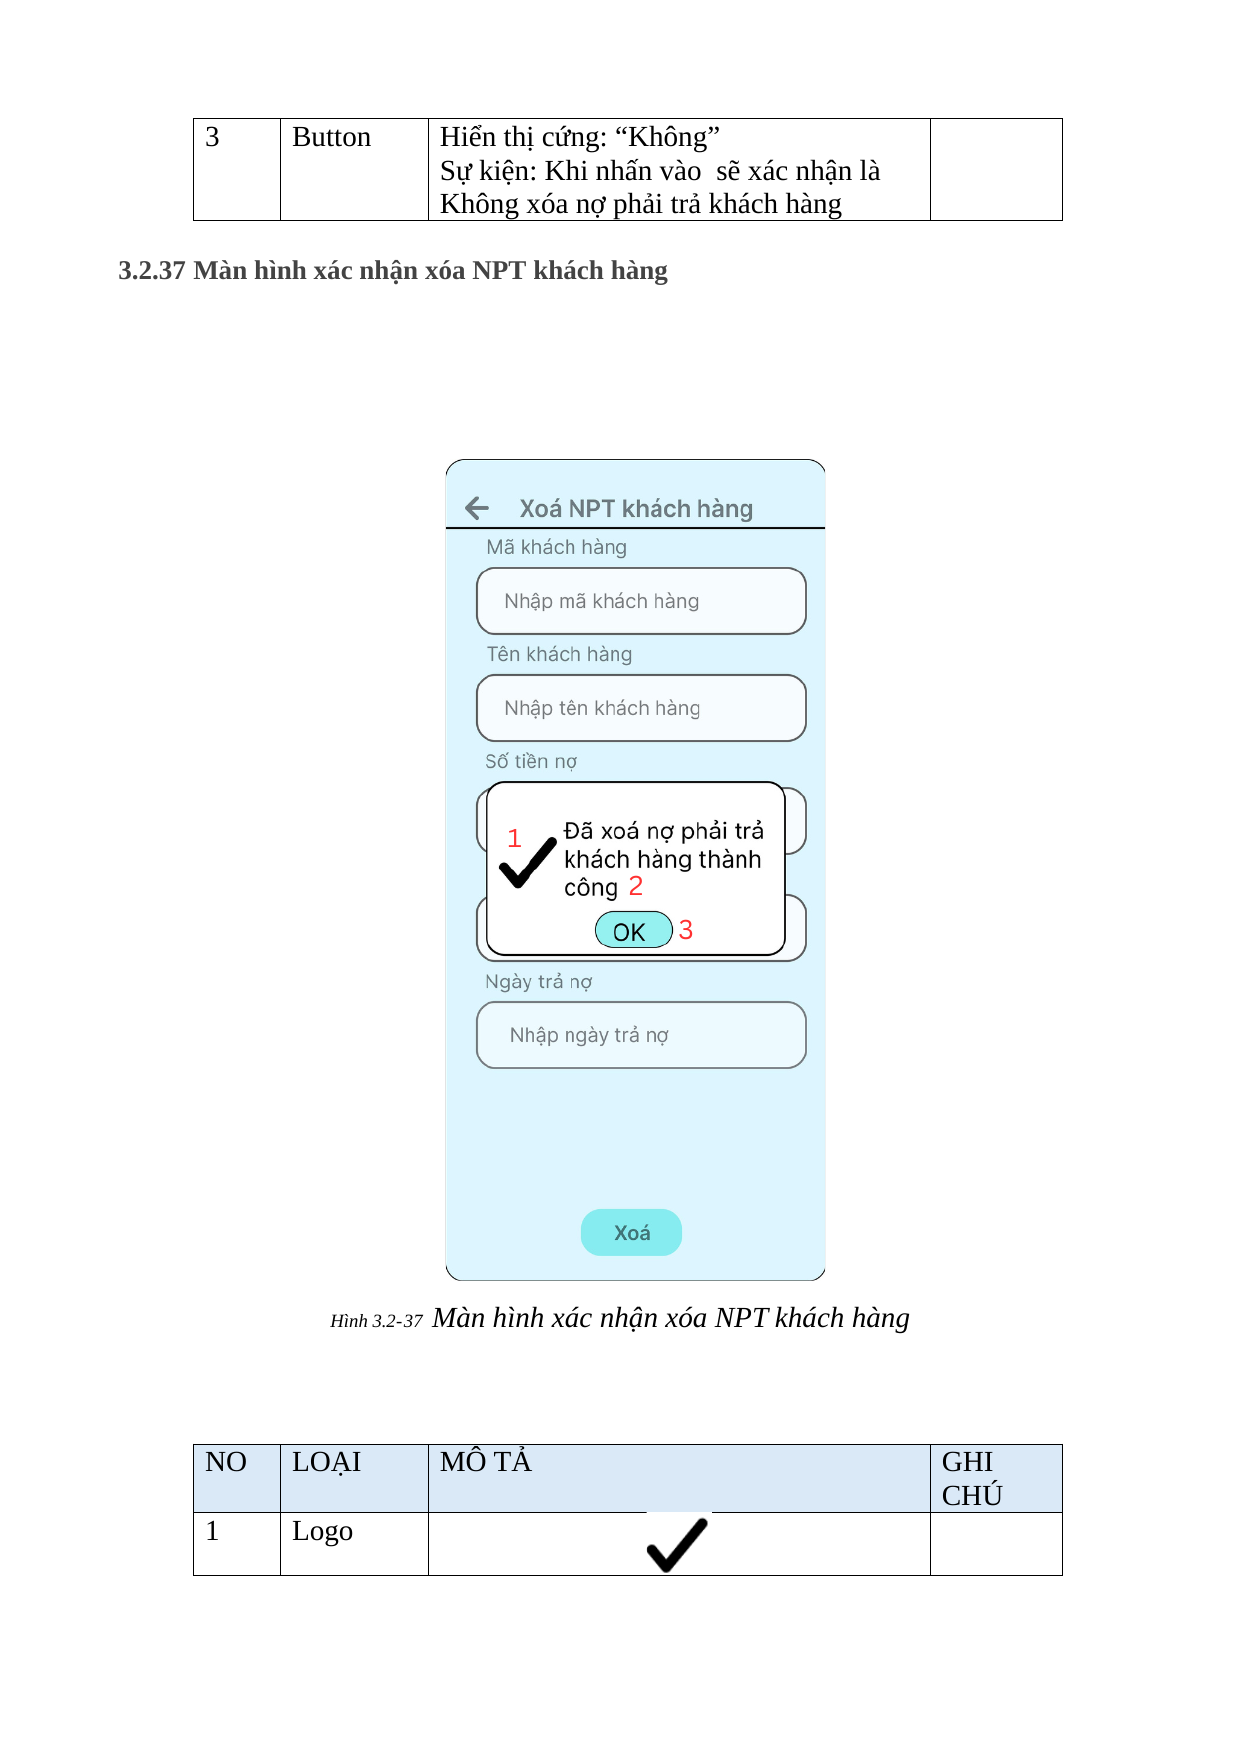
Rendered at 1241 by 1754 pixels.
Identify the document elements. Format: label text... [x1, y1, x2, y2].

picture [646, 1512, 712, 1575]
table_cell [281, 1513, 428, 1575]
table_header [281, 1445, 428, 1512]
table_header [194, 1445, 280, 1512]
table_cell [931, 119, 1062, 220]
picture [445, 459, 826, 1281]
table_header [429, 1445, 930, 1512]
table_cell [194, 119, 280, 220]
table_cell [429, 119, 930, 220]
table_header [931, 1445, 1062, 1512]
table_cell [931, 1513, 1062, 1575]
subtitle Màn hình xác nhận xóa NPT khách hàng [118, 254, 1122, 285]
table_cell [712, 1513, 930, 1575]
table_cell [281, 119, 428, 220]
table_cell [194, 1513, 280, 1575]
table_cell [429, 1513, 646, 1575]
